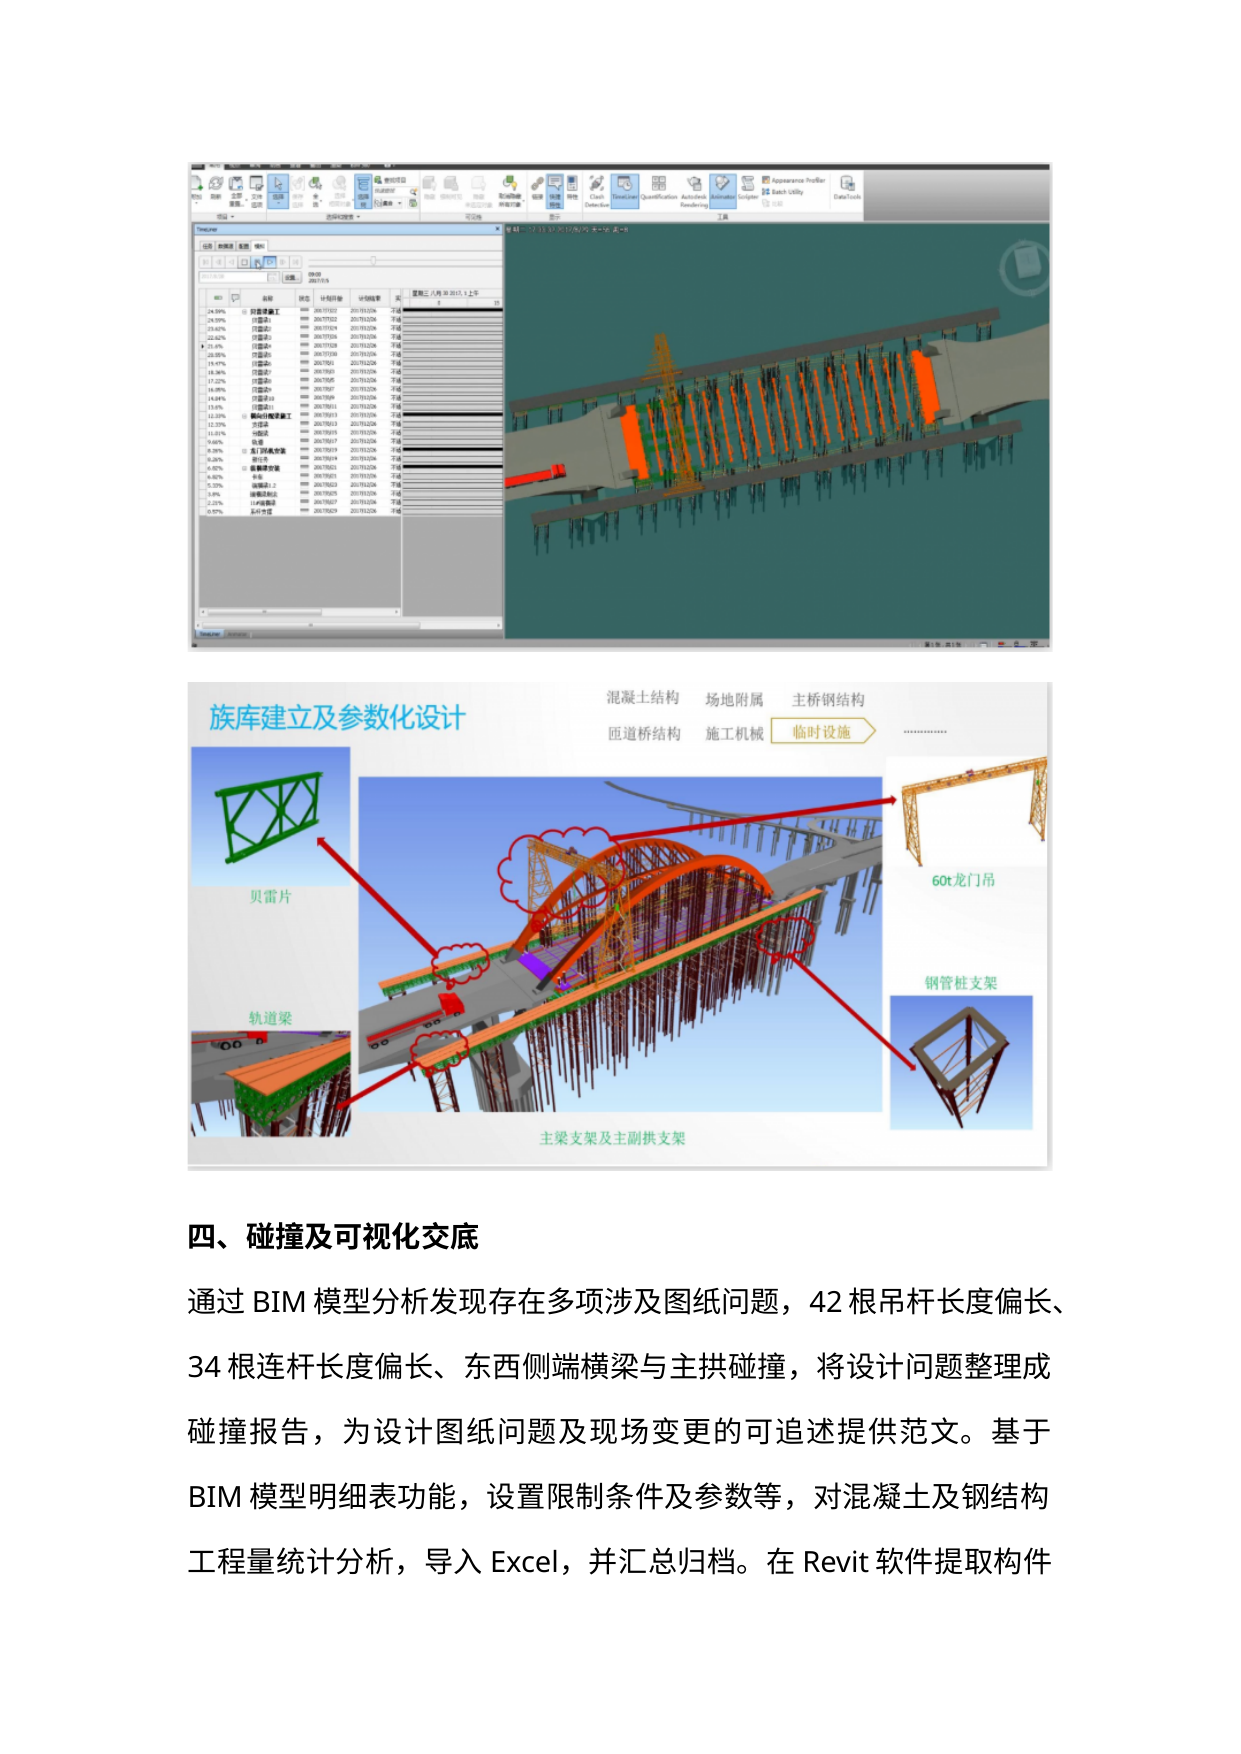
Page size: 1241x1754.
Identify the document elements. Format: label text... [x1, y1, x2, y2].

picture [187, 682, 1053, 1171]
picture [187, 162, 1053, 652]
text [187, 1267, 1053, 1592]
text 四、碰撞及可视化交底 [187, 1202, 1053, 1267]
